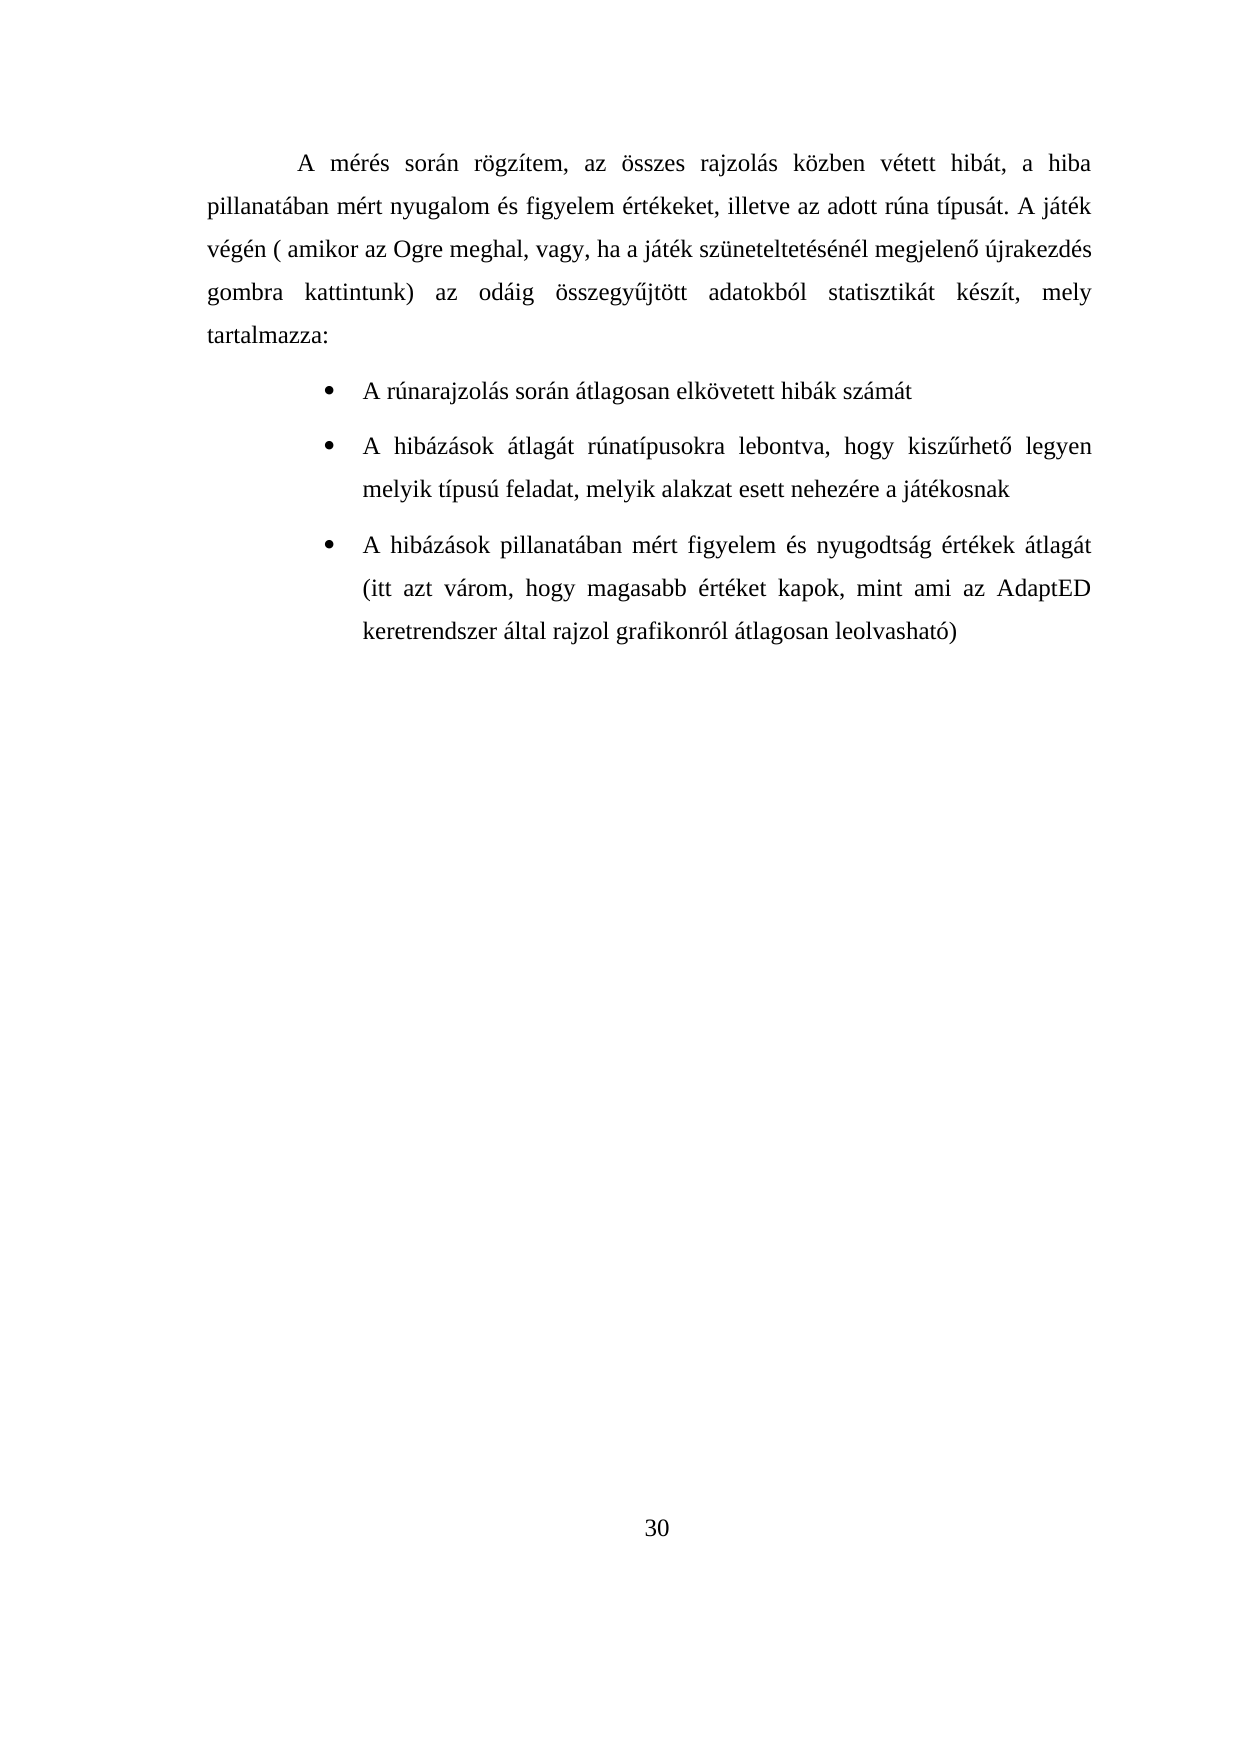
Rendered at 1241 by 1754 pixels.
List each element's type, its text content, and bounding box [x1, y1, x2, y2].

list A hibázások pillanatában mért figyelem és nyugodtság értékek átlagát (itt azt várom, hogy magasabb értéket kapok, mint ami az AdaptED keretrendszer által rajzol grafikonról átlagosan leolvasható) [325, 530, 1092, 645]
list A hibázások átlagát rúnatípusokra lebontva, hogy kiszűrhető legyen melyik típusú feladat, melyik alakzat esett nehezére a játékosnak [325, 431, 1092, 503]
list A rúnarajzolás során átlagosan elkövetett hibák számát [325, 376, 1092, 404]
text A mérés során rögzítem, az összes rajzolás közben vétett hibát, a hiba pillanatában mért nyugalom és figyelem értékeket, illetve az adott rúna típusát. A játék végén ( amikor az Ogre meghal, vagy, ha a játék szüneteltetésénél megjelenő újrakezdés gombra kattintunk) az odáig összegyűjtött adatokból statisztikát készít, mely tartalmazza: [207, 148, 1092, 349]
